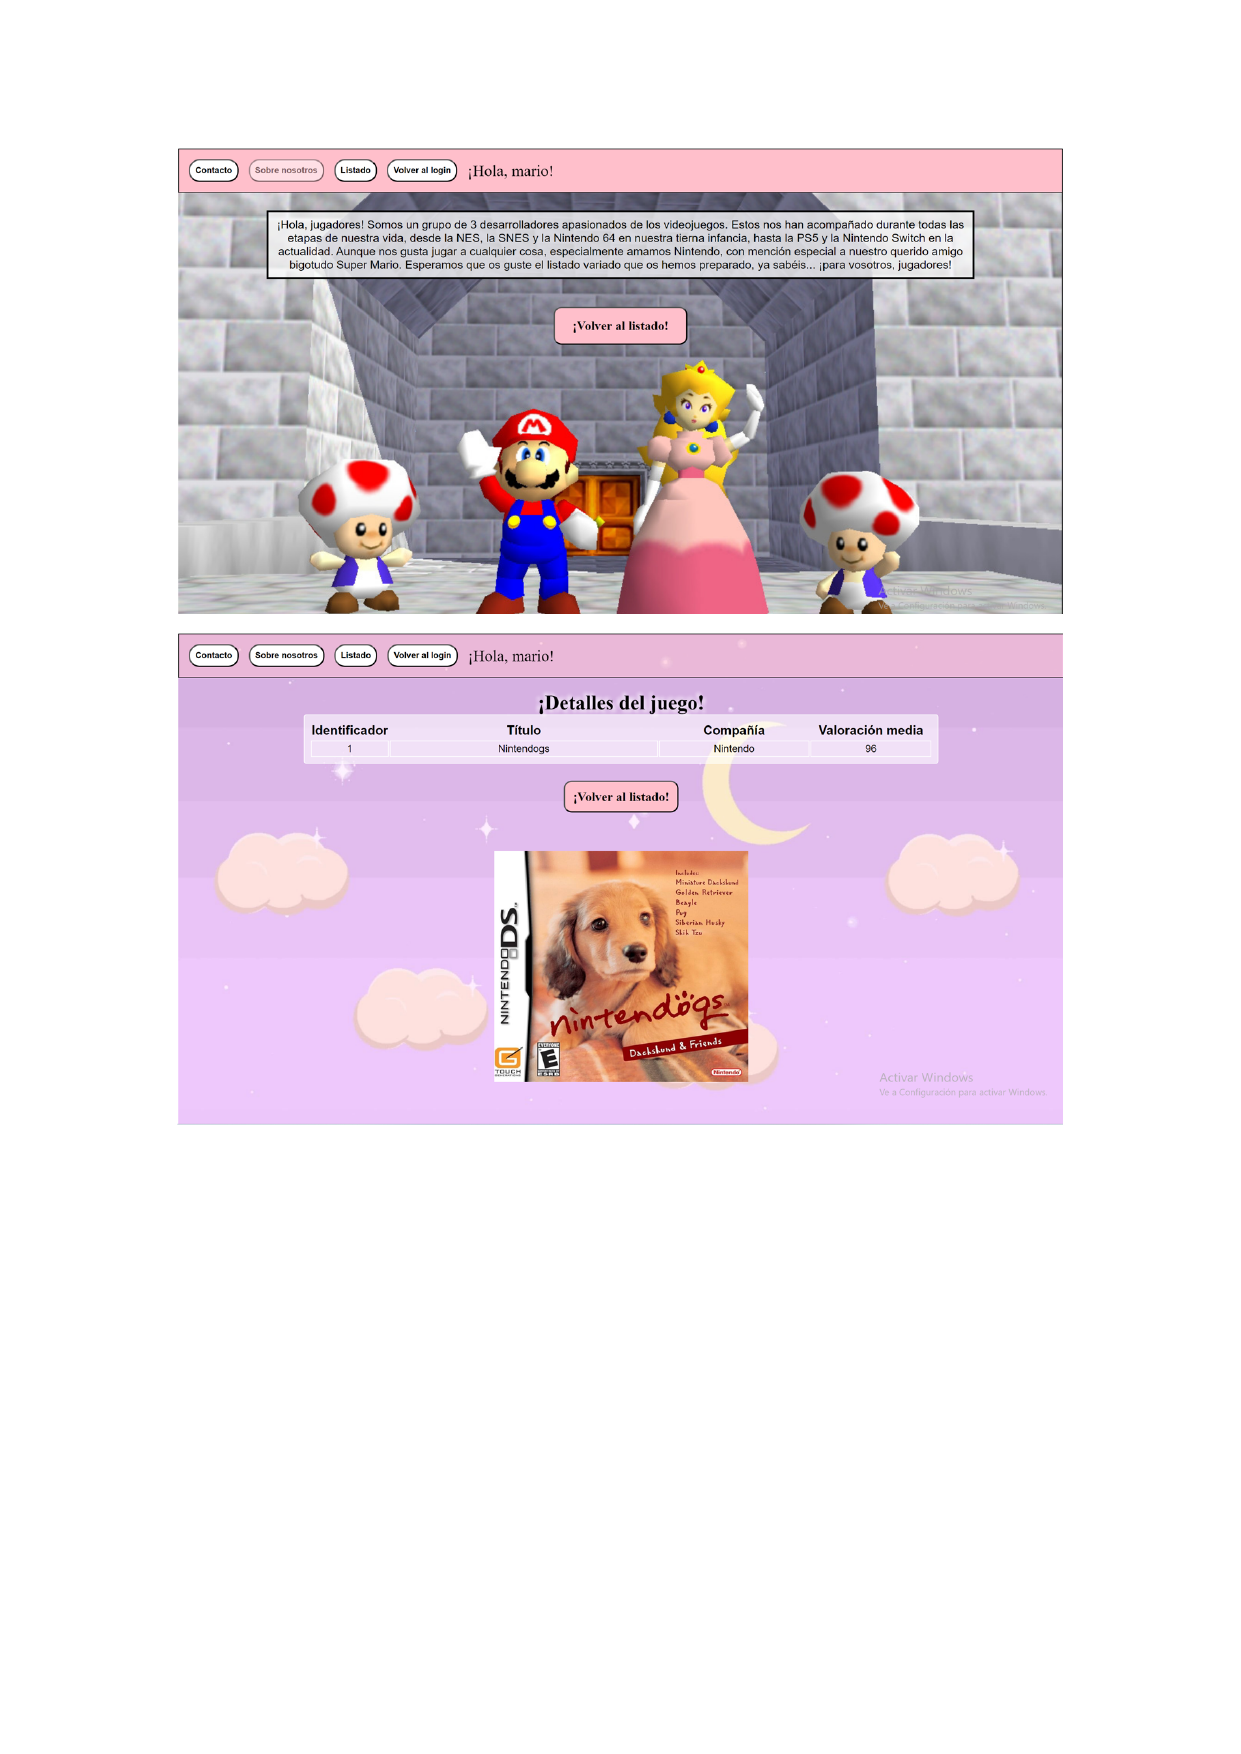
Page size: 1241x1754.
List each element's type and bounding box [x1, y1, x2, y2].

picture [177, 147, 1063, 614]
picture [177, 632, 1063, 1125]
